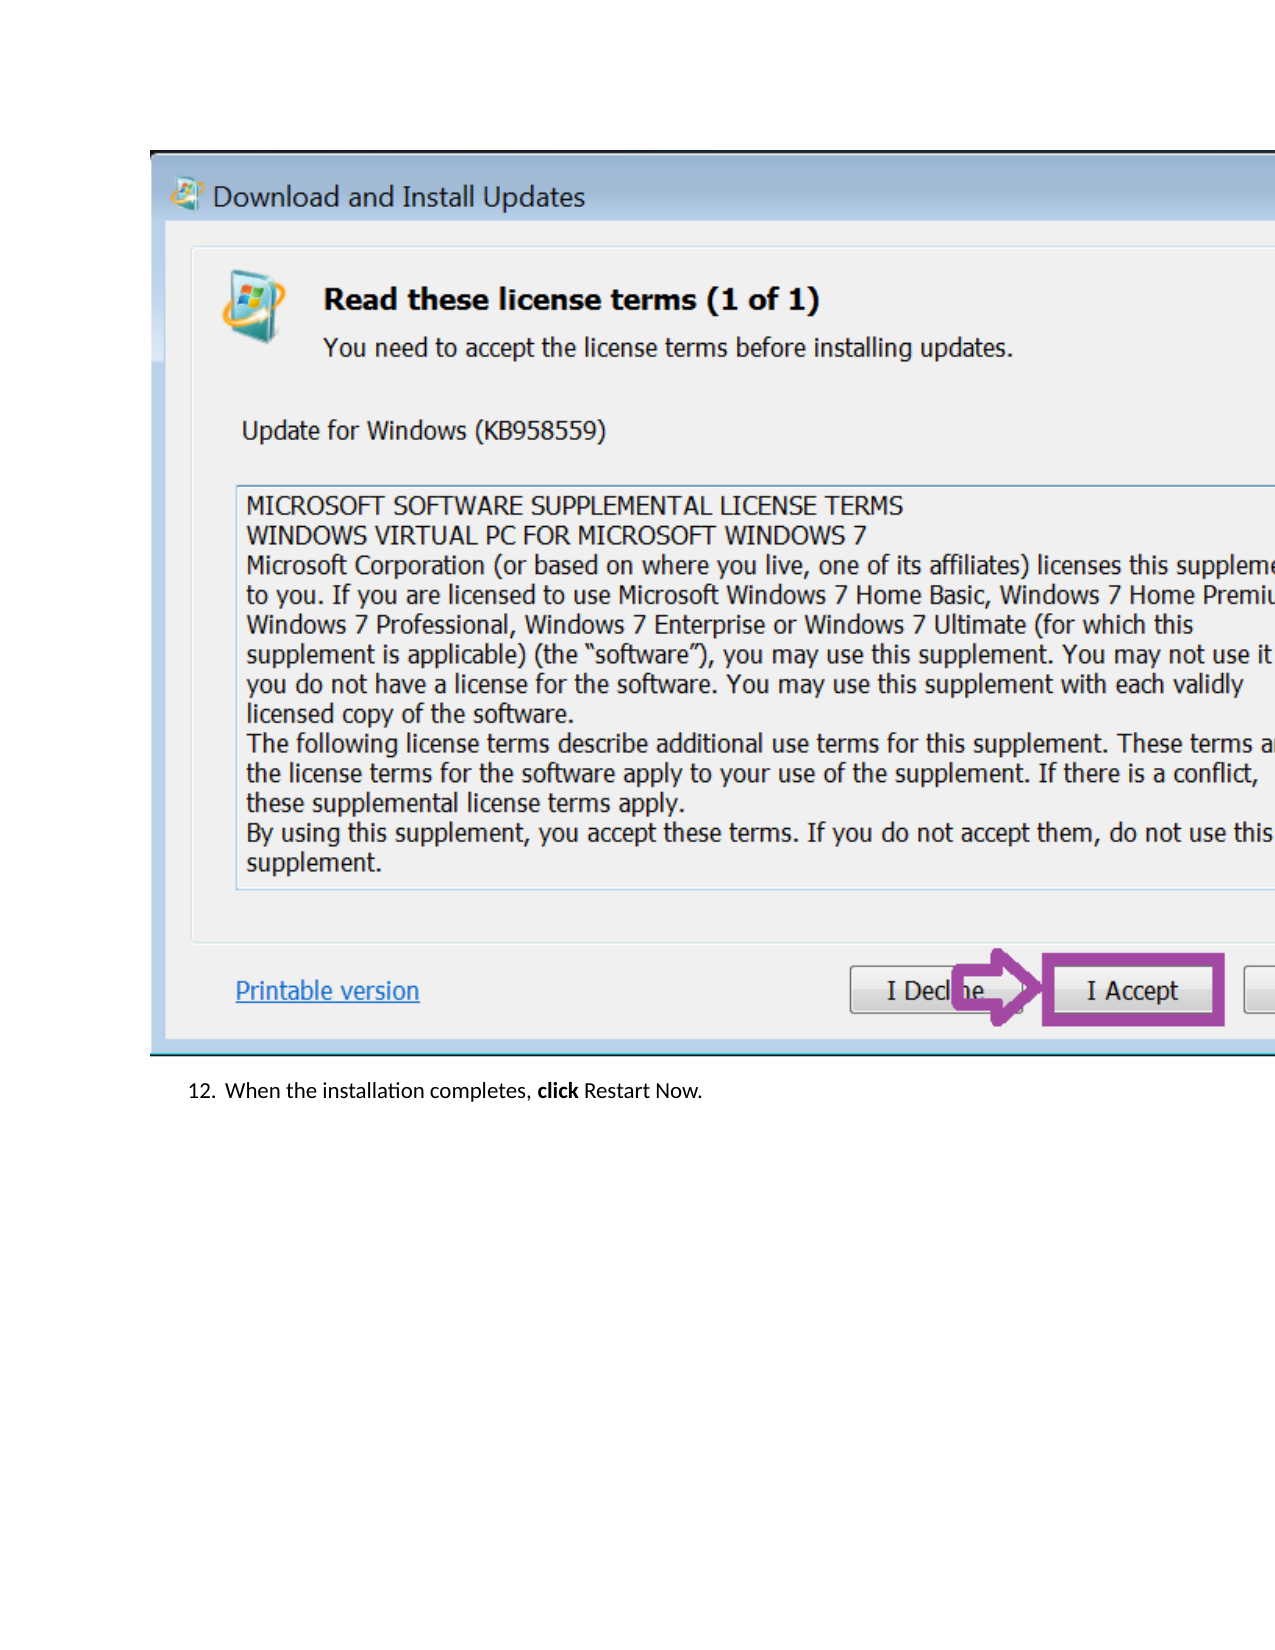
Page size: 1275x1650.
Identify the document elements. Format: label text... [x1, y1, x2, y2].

list When the installation completes, click Restart Now. [187, 1076, 1125, 1104]
picture [150, 150, 1275, 1058]
